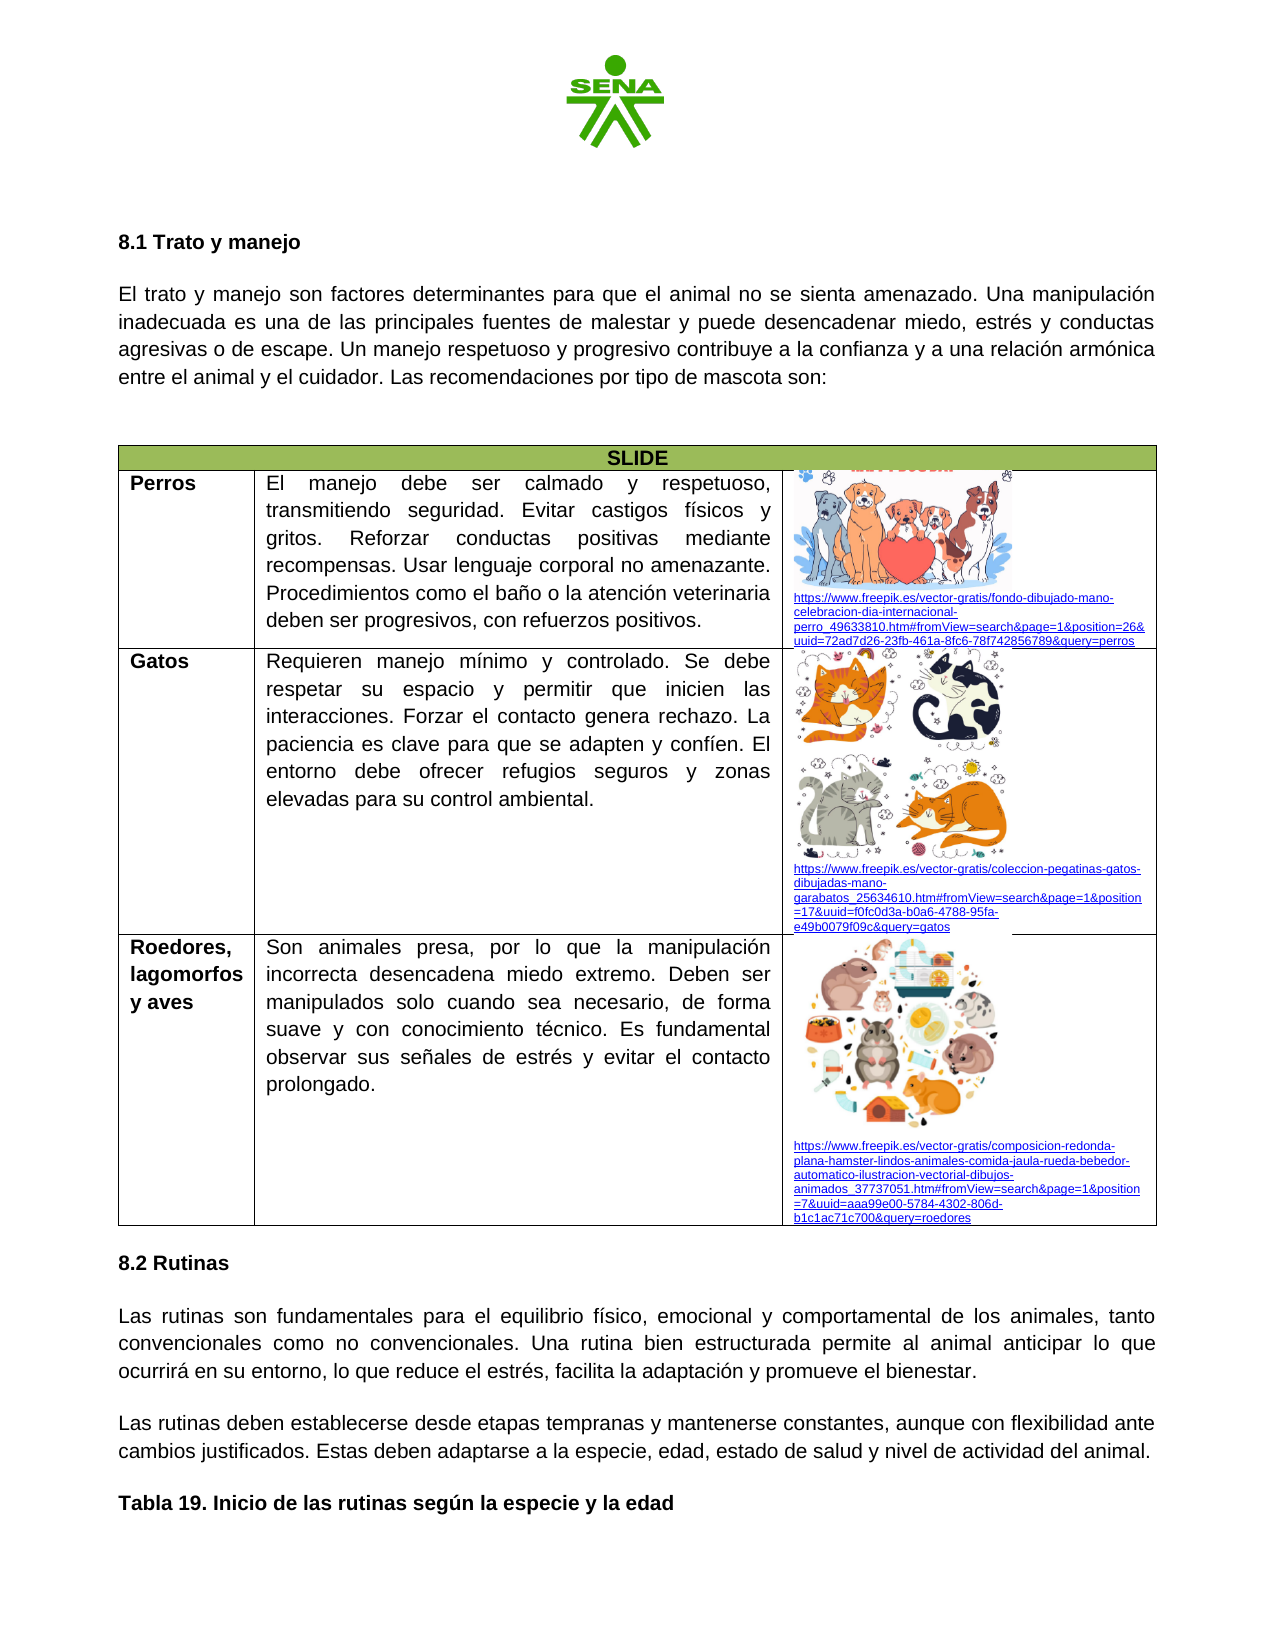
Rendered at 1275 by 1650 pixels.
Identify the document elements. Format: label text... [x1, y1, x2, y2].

picture [793, 934, 1013, 1139]
text Tabla 19. Inicio de las rutinas según la especie y la edad [118, 1491, 1157, 1515]
table_cell El manejo debe ser calmado y respetuoso, transmitiendo seguridad. Evitar castigos físicos y gritos. Reforzar conductas positivas mediante recompensas. Usar lenguaje corporal no amenazante. Procedimientos como el baño o la atención veterinaria deben ser progresivos, con refuerzos positivos. [255, 471, 782, 648]
text El trato y manejo son factores determinantes para que el animal no se sienta amenazado. Una manipulación inadecuada es una de las principales fuentes de malestar y puede desencadenar miedo, estrés y conductas agresivas o de escape. Un manejo respetuoso y progresivo contribuye a la confianza y a una relación armónica entre el animal y el cuidador. Las recomendaciones por tipo de mascota son: [118, 282, 1157, 389]
table_cell https://www.freepik.es/vector-gratis/fondo-dibujado-mano-celebracion-dia-internacional-perro_49633810.htm#fromView=search&page=1&position=26&uuid=72ad7d26-23fb-461a-8fc6-78f742856789&query=perros [783, 471, 1156, 648]
text Las rutinas deben establecerse desde etapas tempranas y mantenerse constantes, aunque con flexibilidad ante cambios justificados. Estas deben adaptarse a la especie, edad, estado de salud y nivel de actividad del animal. [118, 1411, 1157, 1462]
table_cell Roedores, lagomorfos y aves [119, 935, 254, 1225]
table_cell https://www.freepik.es/vector-gratis/composicion-redonda-plana-hamster-lindos-animales-comida-jaula-rueda-bebedor-automatico-ilustracion-vectorial-dibujos-animados_37737051.htm#fromView=search&page=1&position=7&uuid=aaa99e00-5784-4302-806d-b1c1ac71c700&query=roedores [783, 935, 1156, 1225]
table_cell Requieren manejo mínimo y controlado. Se debe respetar su espacio y permitir que inicien las interacciones. Forzar el contacto genera rechazo. La paciencia es clave para que se adapten y confíen. El entorno debe ofrecer refugios seguros y zonas elevadas para su control ambiental. [255, 649, 782, 934]
table_cell Perros [119, 471, 254, 648]
text 8.1 Trato y manejo [118, 230, 1157, 254]
table_header SLIDE [119, 446, 1156, 470]
table_cell Gatos [119, 649, 254, 934]
picture [793, 470, 1013, 591]
picture [793, 648, 1013, 862]
table_cell https://www.freepik.es/vector-gratis/coleccion-pegatinas-gatos-dibujadas-mano-garabatos_25634610.htm#fromView=search&page=1&position=17&uuid=f0fc0d3a-b0a6-4788-95fa-e49b0079f09c&query=gatos [783, 649, 1156, 934]
text Las rutinas son fundamentales para el equilibrio físico, emocional y comportamental de los animales, tanto convencionales como no convencionales. Una rutina bien estructurada permite al animal anticipar lo que ocurrirá en su entorno, lo que reduce el estrés, facilita la adaptación y promueve el bienestar. [118, 1303, 1157, 1382]
picture [566, 55, 664, 148]
text 8.2 Rutinas [118, 1251, 1157, 1275]
table_cell Son animales presa, por lo que la manipulación incorrecta desencadena miedo extremo. Deben ser manipulados solo cuando sea necesario, de forma suave y con conocimiento técnico. Es fundamental observar sus señales de estrés y evitar el contacto prolongado. [255, 935, 782, 1225]
